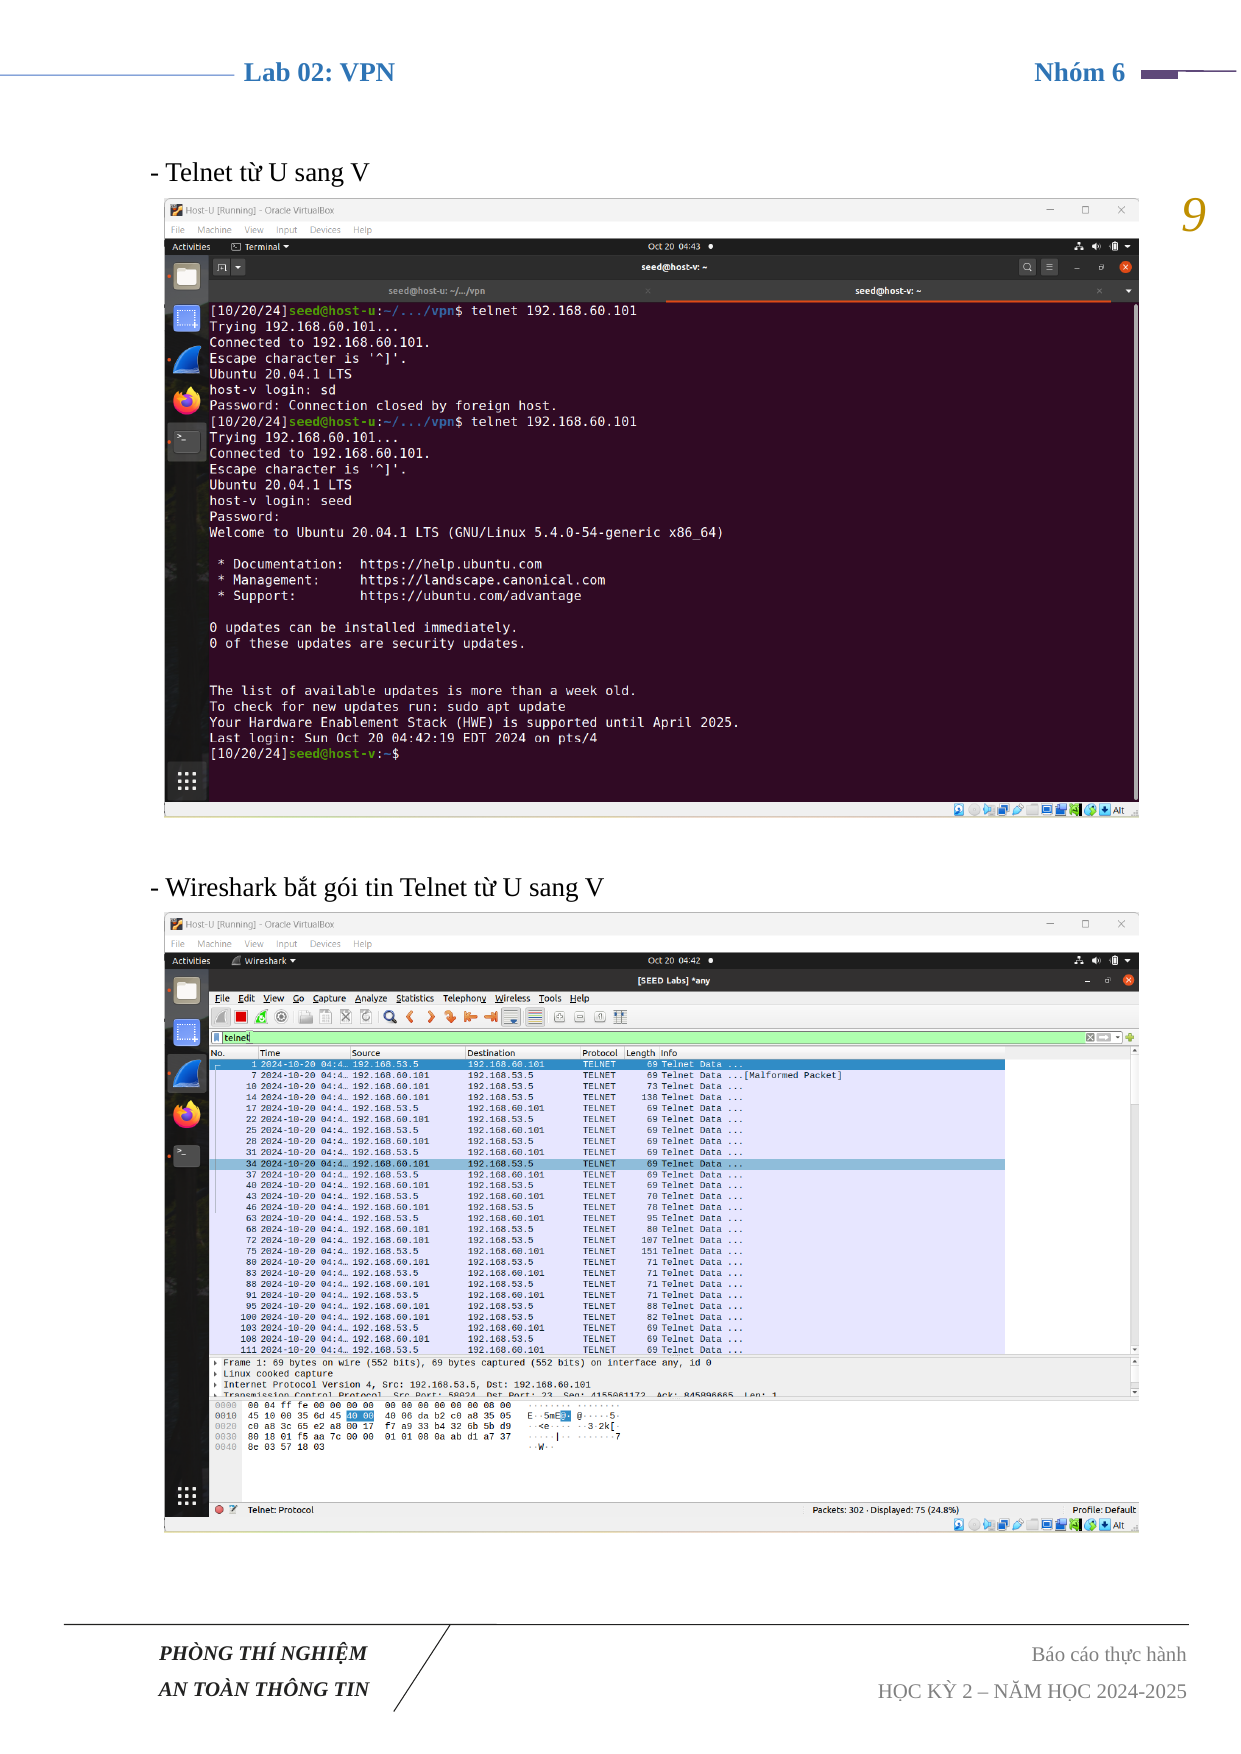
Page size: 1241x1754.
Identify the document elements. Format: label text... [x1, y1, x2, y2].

picture [164, 198, 1139, 818]
text - Telnet từ U sang V [150, 156, 1153, 187]
picture [164, 912, 1139, 1533]
text - Wireshark bắt gói tin Telnet từ U sang V [150, 871, 1153, 902]
